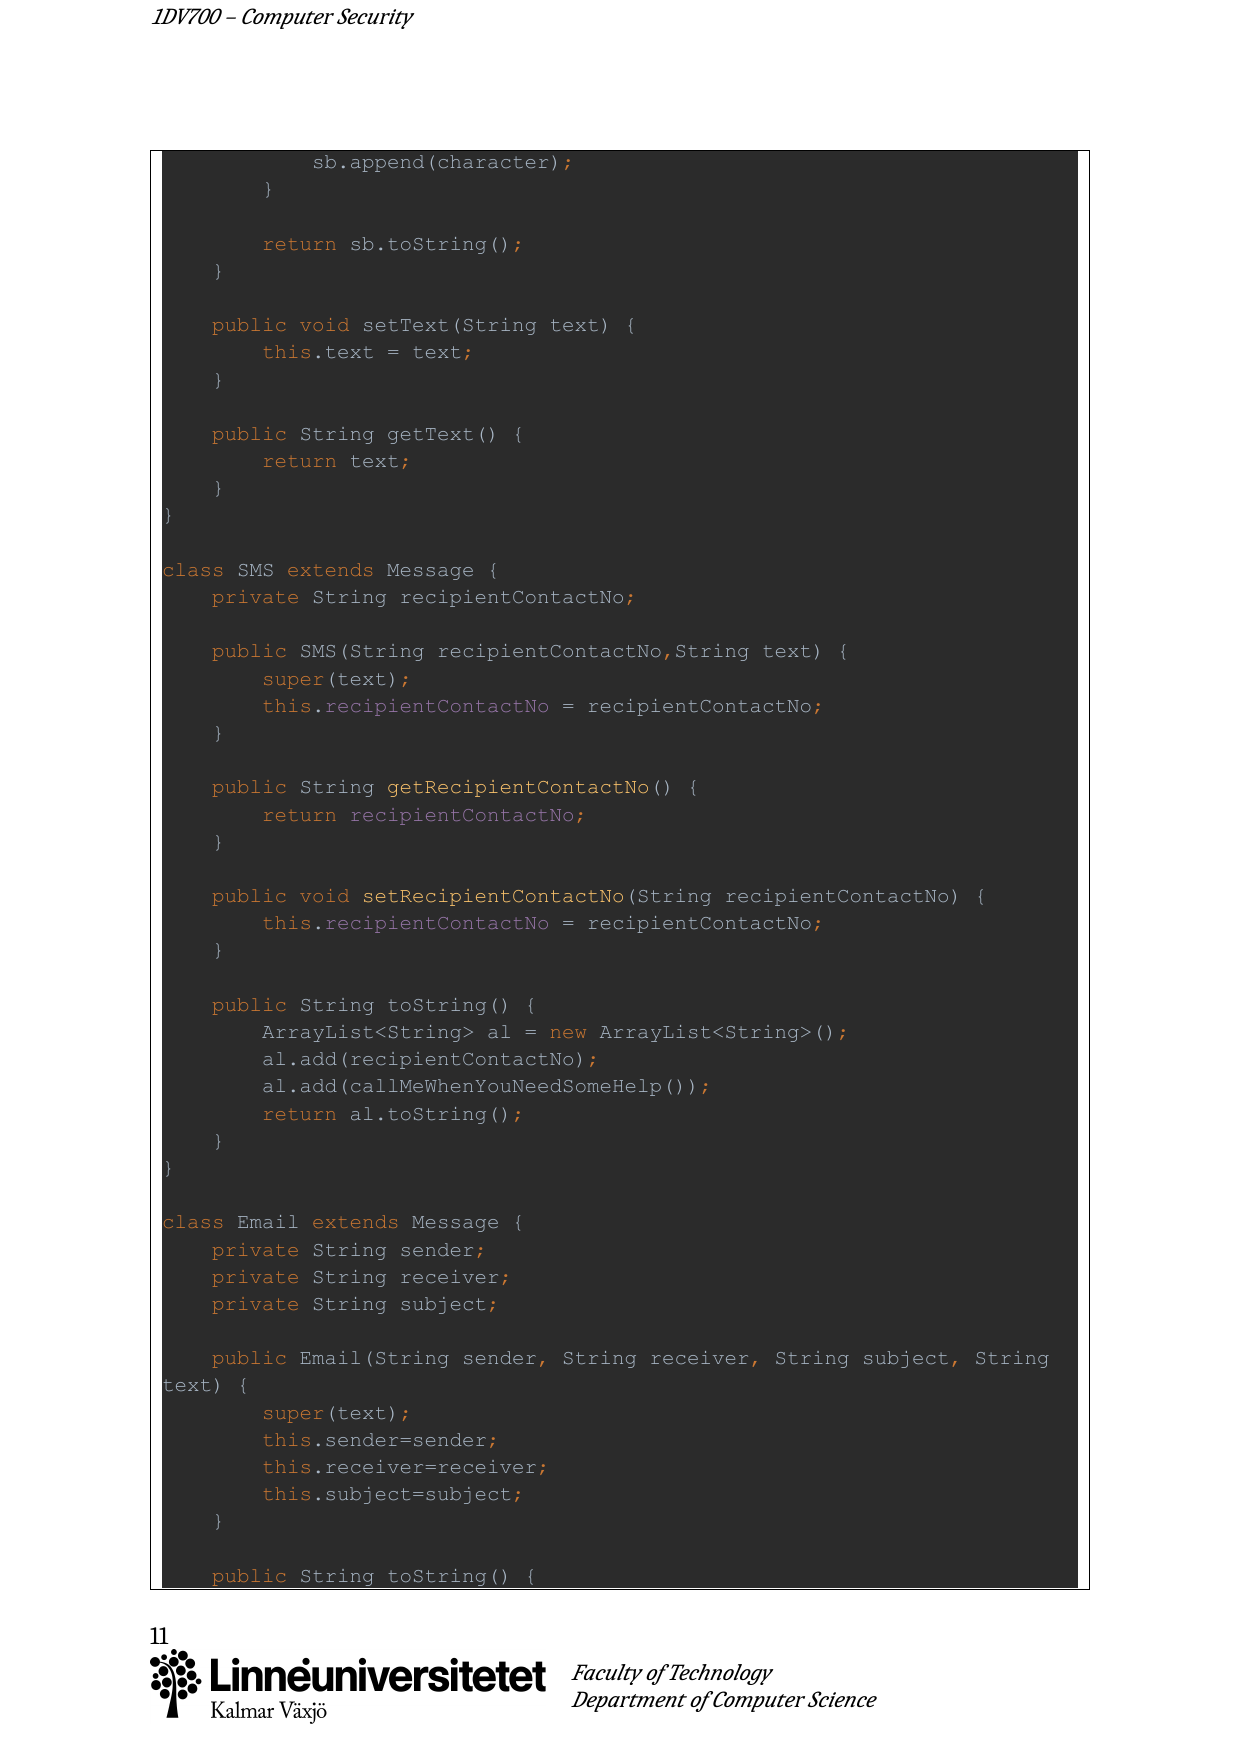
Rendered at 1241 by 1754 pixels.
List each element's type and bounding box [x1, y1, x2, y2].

picture [150, 1649, 546, 1724]
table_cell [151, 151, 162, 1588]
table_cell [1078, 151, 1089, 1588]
